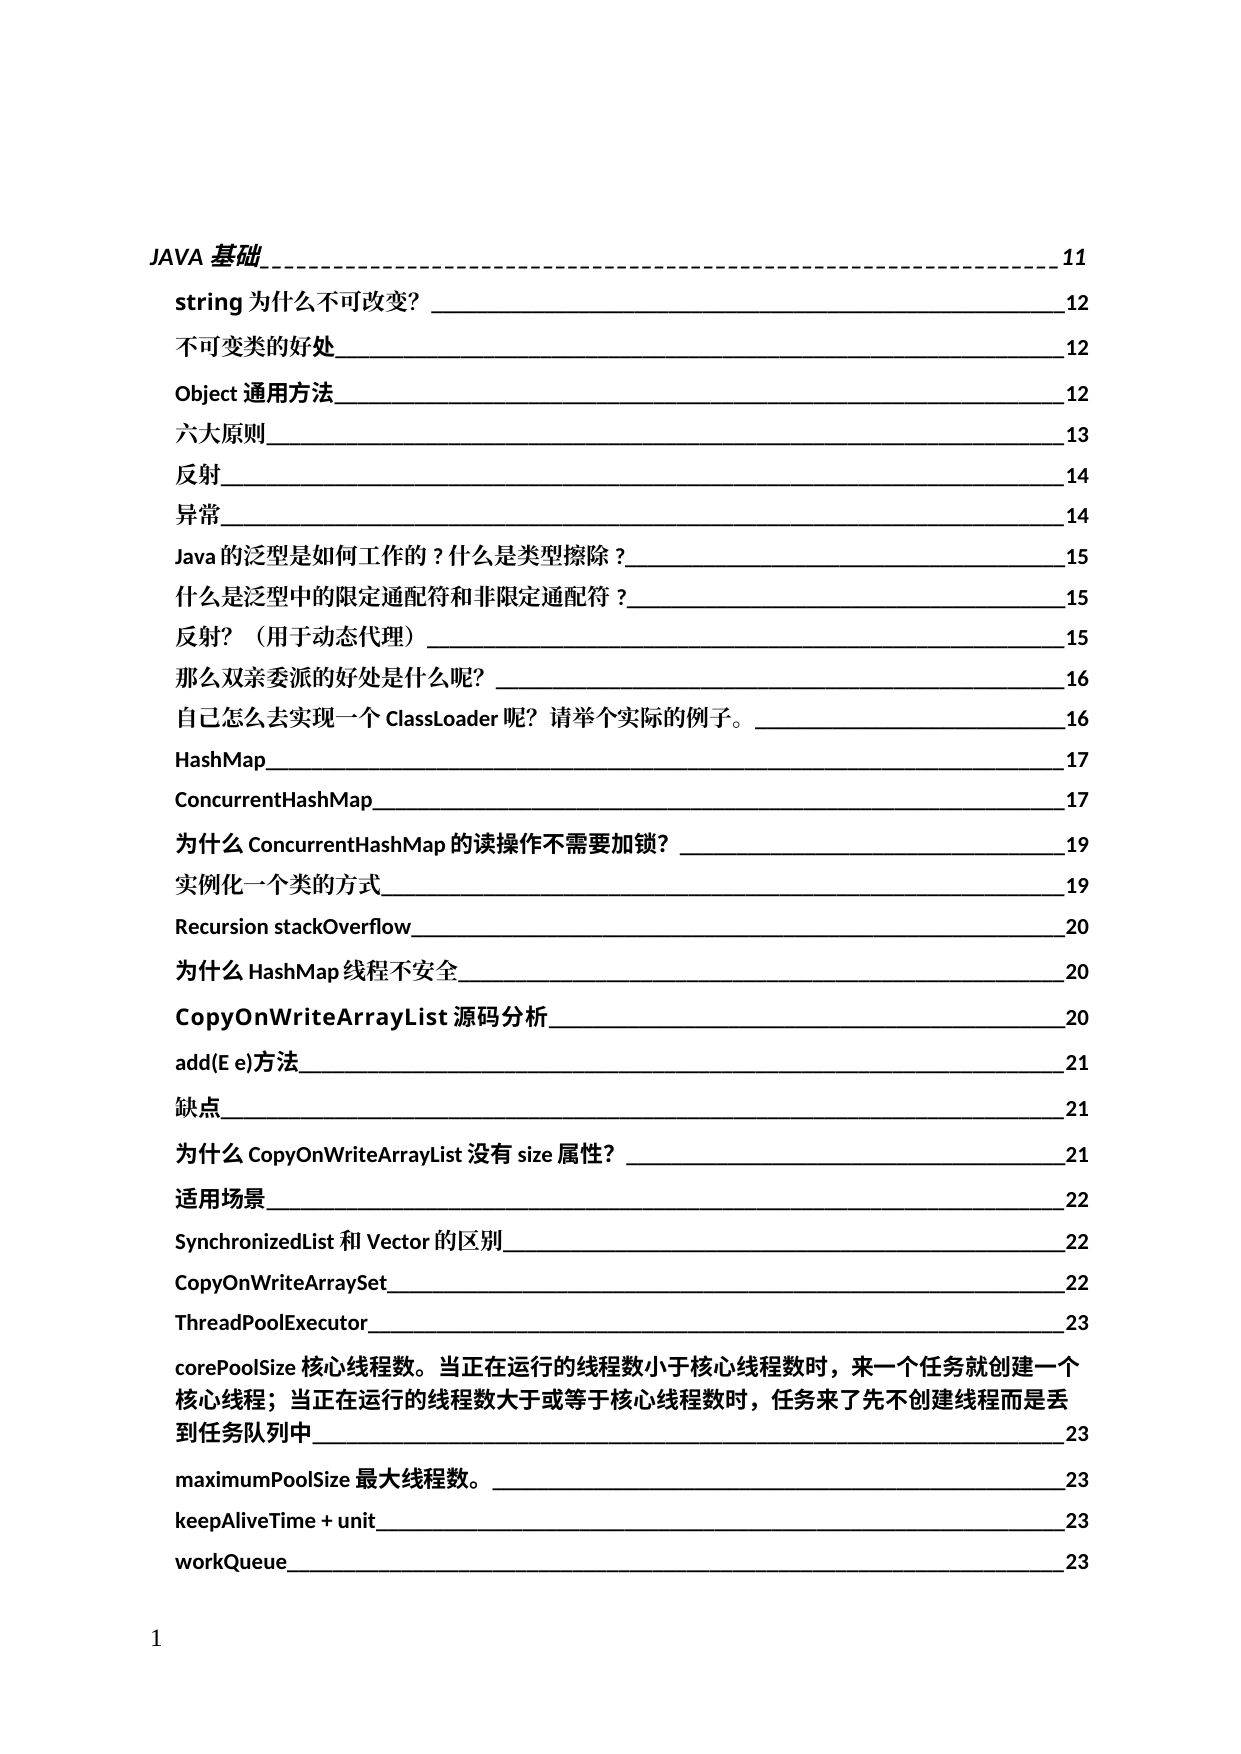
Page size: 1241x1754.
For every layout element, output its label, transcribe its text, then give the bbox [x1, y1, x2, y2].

text 自己怎么去实现一个ClassLoader呢？请举个实际的例子。 16 [175, 704, 1090, 732]
text keepAliveTime + unit 23 [175, 1507, 1090, 1534]
text CopyOnWriteArrayList源码分析 20 [175, 998, 1090, 1032]
text Recursion stackOverflow 20 [411, 912, 1090, 940]
text ConcurrentHashMap 17 [373, 785, 1090, 813]
text 什么是泛型中的限定通配符和非限定通配符 ? 15 [175, 583, 1090, 611]
text string为什么不可改变？ 12 [175, 285, 1090, 317]
text JAVA 基础 11 [150, 237, 1090, 273]
text 为什么ConcurrentHashMap的读操作不需要加锁？ 19 [175, 826, 1090, 859]
text 异常 14 [175, 502, 1090, 530]
text 缺点 21 [175, 1090, 1090, 1123]
text ThreadPoolExecutor 23 [175, 1308, 1090, 1336]
text CopyOnWriteArraySet 22 [387, 1268, 1090, 1296]
text SynchronizedList和Vector的区别 22 [175, 1227, 1090, 1255]
text Java的泛型是如何工作的 ? 什么是类型擦除 ? 15 [175, 542, 1090, 570]
text add(E e)方法 21 [175, 1044, 1090, 1077]
text workQueue 23 [175, 1547, 1090, 1575]
text maximumPoolSize最大线程数。 23 [175, 1461, 1090, 1494]
text 那么双亲委派的好处是什么呢？ 16 [175, 664, 1090, 692]
text 实例化一个类的方式 19 [175, 872, 1090, 899]
text 为什么CopyOnWriteArrayList没有size属性？ 21 [175, 1136, 1090, 1169]
text corePoolSize核心线程数。当正在运行的线程数小于核心线程数时，来一个任务就创建一个核心线程；当正在运行的线程数大于或等于核心线程数时，任务来了先不创建线程而是丢到任务队列中 23 [175, 1349, 1090, 1448]
text 反射？（用于动态代理） 15 [175, 623, 1090, 651]
text 为什么HashMap线程不安全 20 [248, 953, 1090, 986]
text 六大原则 13 [175, 421, 1090, 449]
text HashMap 17 [175, 745, 1090, 773]
text 反射 14 [175, 461, 1090, 489]
text 不可变类的好处 12 [175, 329, 1090, 362]
text Object 通用方法 12 [175, 375, 1090, 408]
text 适用场景 22 [175, 1181, 1090, 1214]
